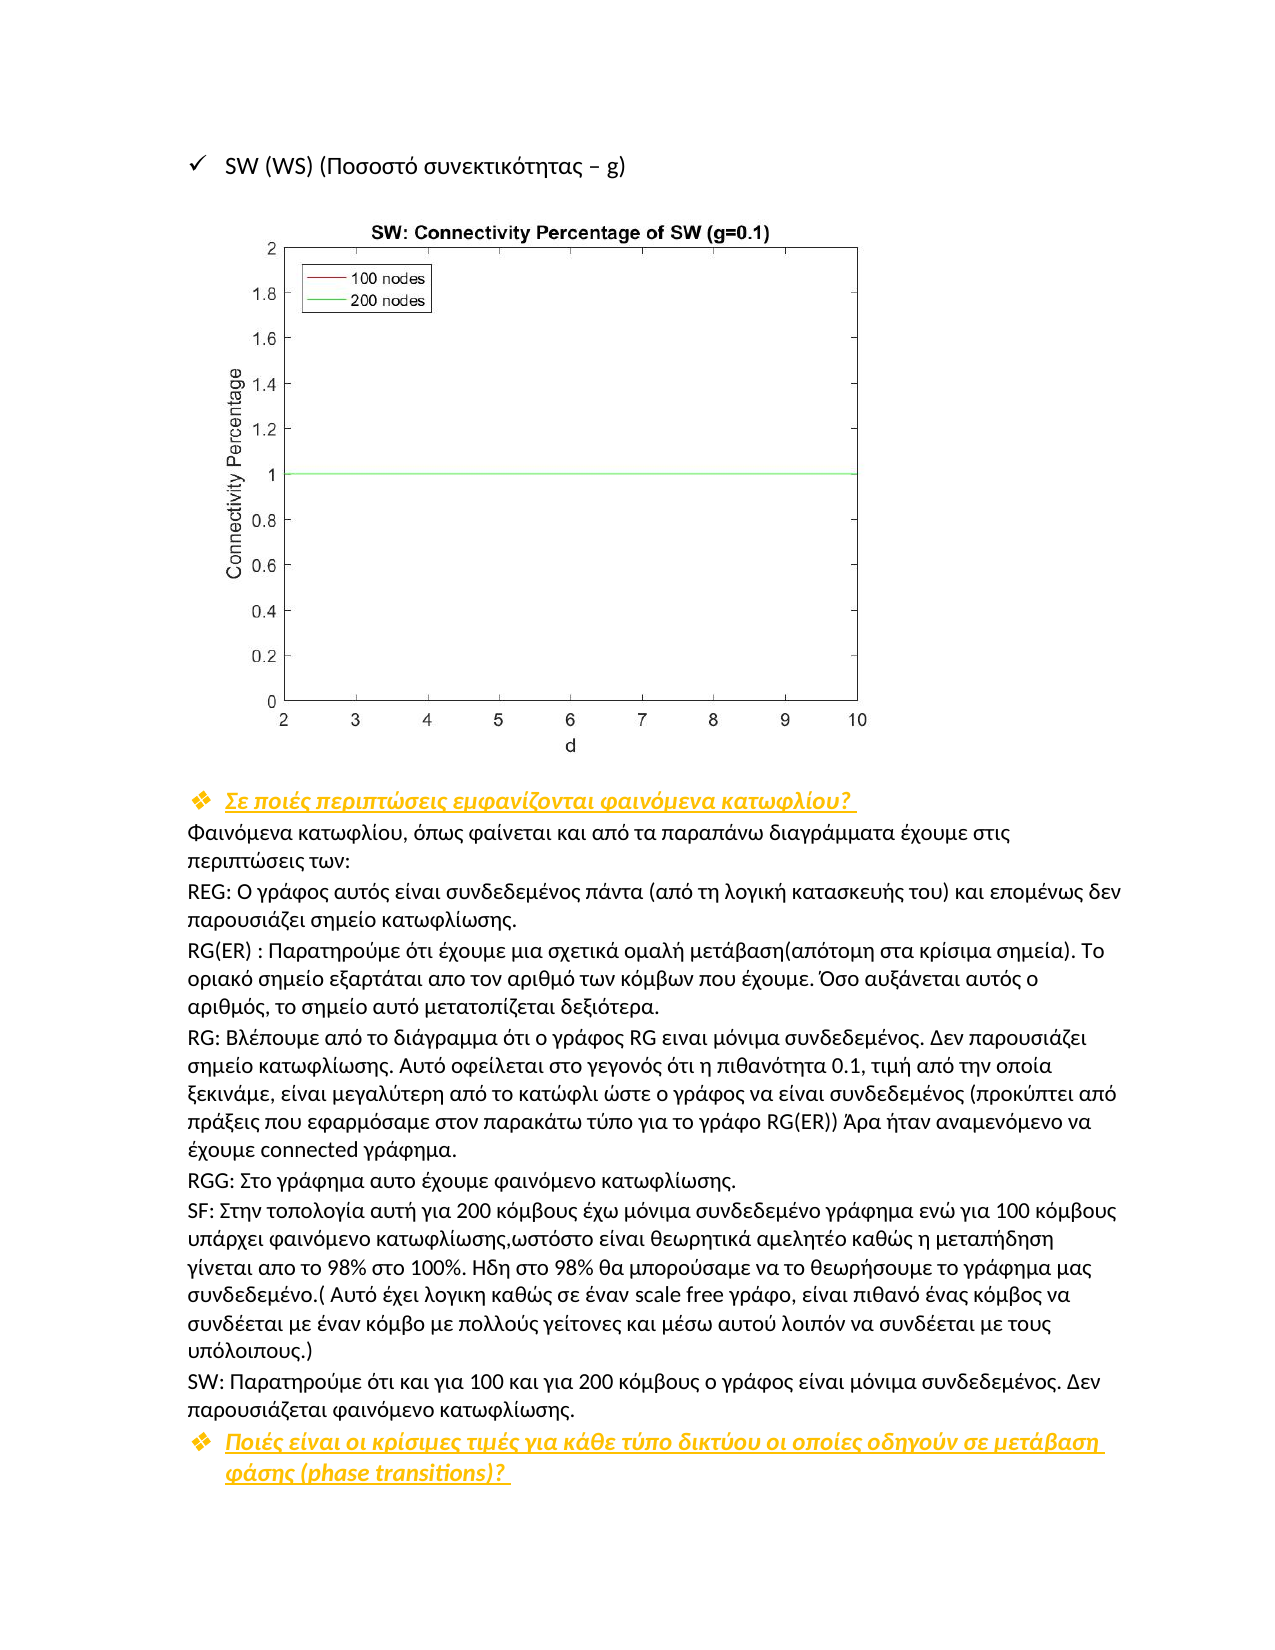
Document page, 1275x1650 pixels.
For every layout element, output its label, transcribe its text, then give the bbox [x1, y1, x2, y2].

text RG: Βλέπουμε από το διάγραμμα ότι ο γράφος RG ειναι μόνιμα συνδεδεμένος. Δεν παρουσιάζει σημείο κατωφλίωσης. Αυτό οφείλεται στο γεγονός ότι η πιθανότητα 0.1, τιμή από την οποία ξεκινάμε, είναι μεγαλύτερη από το κατώφλι ώστε ο γράφος να είναι συνδεδεμένος (προκύπτει από πράξεις που εφαρμόσαμε στον παρακάτω τύπο για το γράφο RG(ER)) Άρα ήταν αναμενόμενο να έχουμε connected γράφημα. [187, 1023, 1125, 1163]
text SF: Στην τοπολογία αυτή για 200 κόμβους έχω μόνιμα συνδεδεμένο γράφημα ενώ για 100 κόμβους υπάρχει φαινόμενο κατωφλίωσης,ωστόστο είναι θεωρητικά αμελητέο καθώς η μεταπήδηση γίνεται απο το 98% στο 100%. Ηδη στο 98% θα μπορούσαμε να το θεωρήσουμε το γράφημα μας συνδεδεμένο.( Αυτό έχει λογικη καθώς σε έναν scale free γράφο, είναι πιθανό ένας κόμβος να συνδέεται με έναν κόμβο με πολλούς γείτονες και μέσω αυτού λοιπόν να συνδέεται με τους υπόλοιπους.) [187, 1197, 1125, 1365]
list Ποιές είναι οι κρίσιμες τιμές για κάθε τύπο δικτύου οι οποίες οδηγούν σε μετάβαση φάσης (phase transitions)? [187, 1426, 1125, 1487]
list Σε ποιές περιπτώσεις εμφανίζονται φαινόμενα κατωφλίου? [187, 785, 1125, 815]
text Φαινόμενα κατωφλίου, όπως φαίνεται και από τα παραπάνω διαγράμματα έχουμε στις περιπτώσεις των: [187, 818, 1125, 874]
text RG(ER) : Παρατηρούμε ότι έχουμε μια σχετικά ομαλή μετάβαση(απότομη στα κρίσιμα σημεία). Το οριακό σημείο εξαρτάται απο τον αριθμό των κόμβων που έχουμε. Όσο αυξάνεται αυτός ο αριθμός, το σημείο αυτό μετατοπίζεται δεξιότερα. [187, 936, 1125, 1020]
picture [187, 205, 927, 760]
list SW (WS) (Ποσοστό συνεκτικότητας – g) [187, 150, 1125, 181]
text SW: Παρατηρούμε ότι και για 100 και για 200 κόμβους ο γράφος είναι μόνιμα συνδεδεμένος. Δεν παρουσιάζεται φαινόμενο κατωφλίωσης. [187, 1367, 1125, 1423]
text RGG: Στο γράφημα αυτο έχουμε φαινόμενο κατωφλίωσης. [187, 1166, 1125, 1194]
text REG: Ο γράφος αυτός είναι συνδεδεμένος πάντα (από τη λογική κατασκευής του) και επομένως δεν παρουσιάζει σημείο κατωφλίωσης. [187, 877, 1125, 933]
